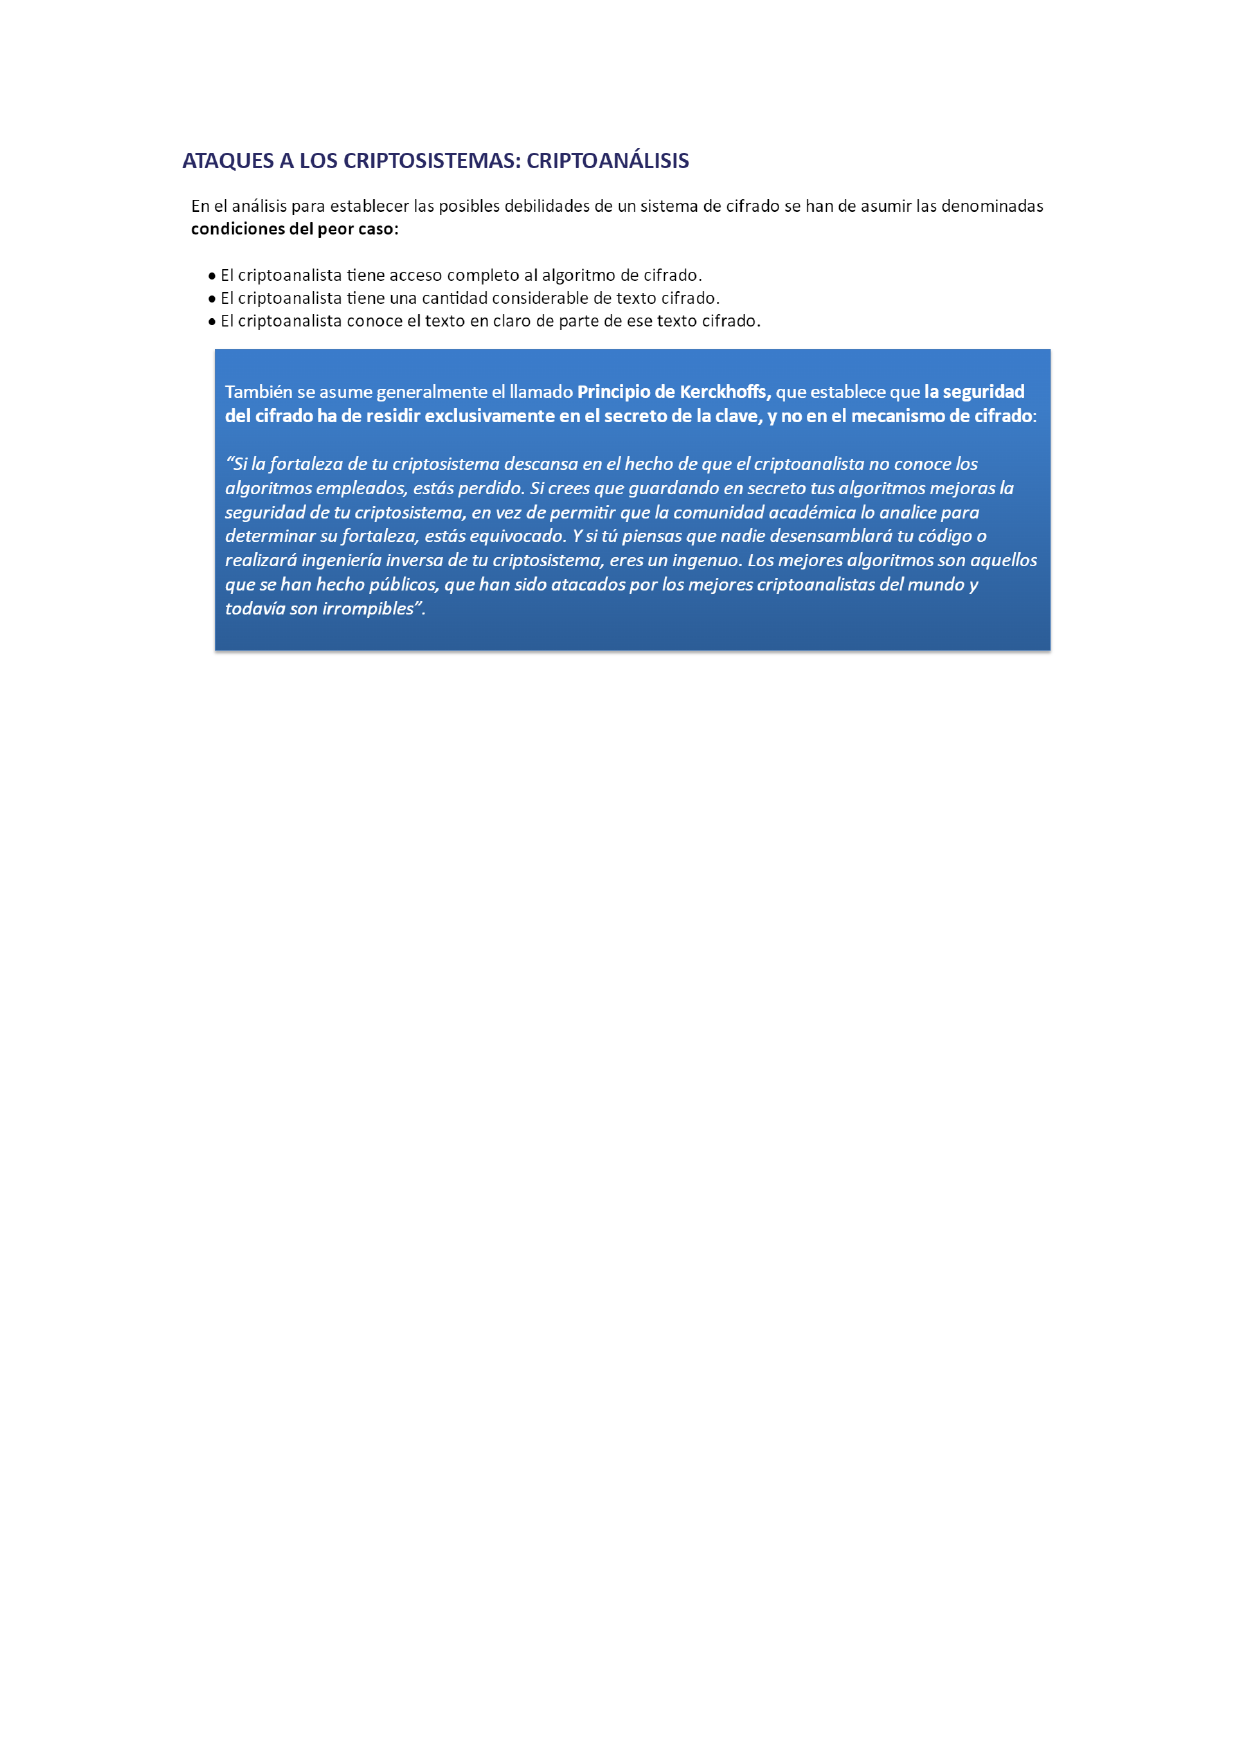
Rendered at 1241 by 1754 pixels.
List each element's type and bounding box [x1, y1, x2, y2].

picture [177, 147, 1063, 660]
